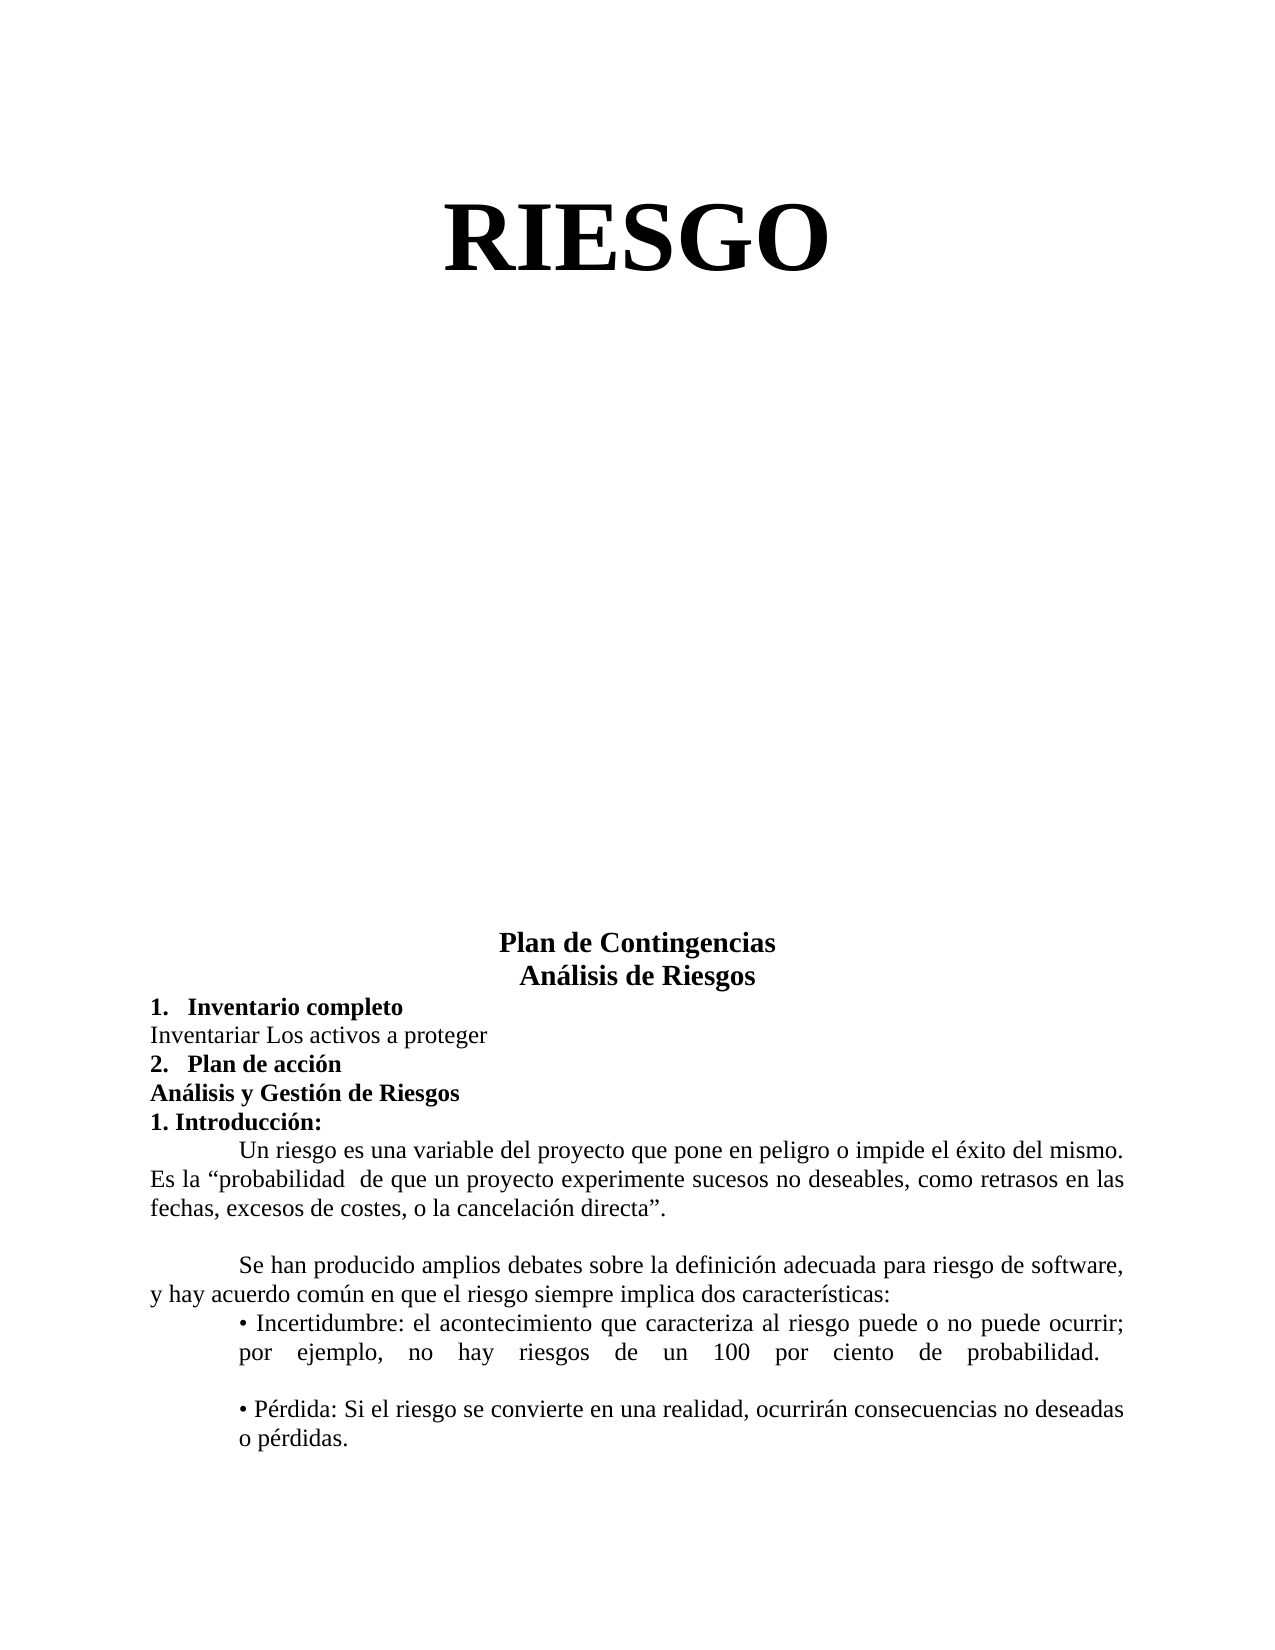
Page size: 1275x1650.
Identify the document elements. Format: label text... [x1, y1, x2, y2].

list Inventario completo [150, 992, 1125, 1021]
list Plan de acción [150, 1049, 1125, 1078]
text • Incertidumbre: el acontecimiento que caracteriza al riesgo puede o no puede ocurrir; por ejemplo, no hay riesgos de un 100 por ciento de probabilidad. • Pérdida: Si el riesgo se convierte en una realidad, ocurrirán consecuencias no deseadas o pérdidas. [239, 1308, 1125, 1452]
text Se han producido amplios debates sobre la definición adecuada para riesgo de software, y hay acuerdo común en que el riesgo siempre implica dos características: [150, 1251, 1125, 1308]
text Un riesgo es una variable del proyecto que pone en peligro o impide el éxito del mismo. Es la “probabilidad de que un proyecto experimente sucesos no deseables, como retrasos en las fechas, excesos de costes, o la cancelación directa”. [150, 1136, 1125, 1222]
text Inventariar Los activos a proteger [150, 1021, 1125, 1049]
text Análisis de Riesgos [150, 958, 1125, 992]
text Plan de Contingencias [150, 925, 1125, 958]
text 1. Introducción: [150, 1107, 1125, 1136]
text Análisis y Gestión de Riesgos [150, 1078, 1125, 1107]
text RIESGO [150, 177, 1125, 292]
